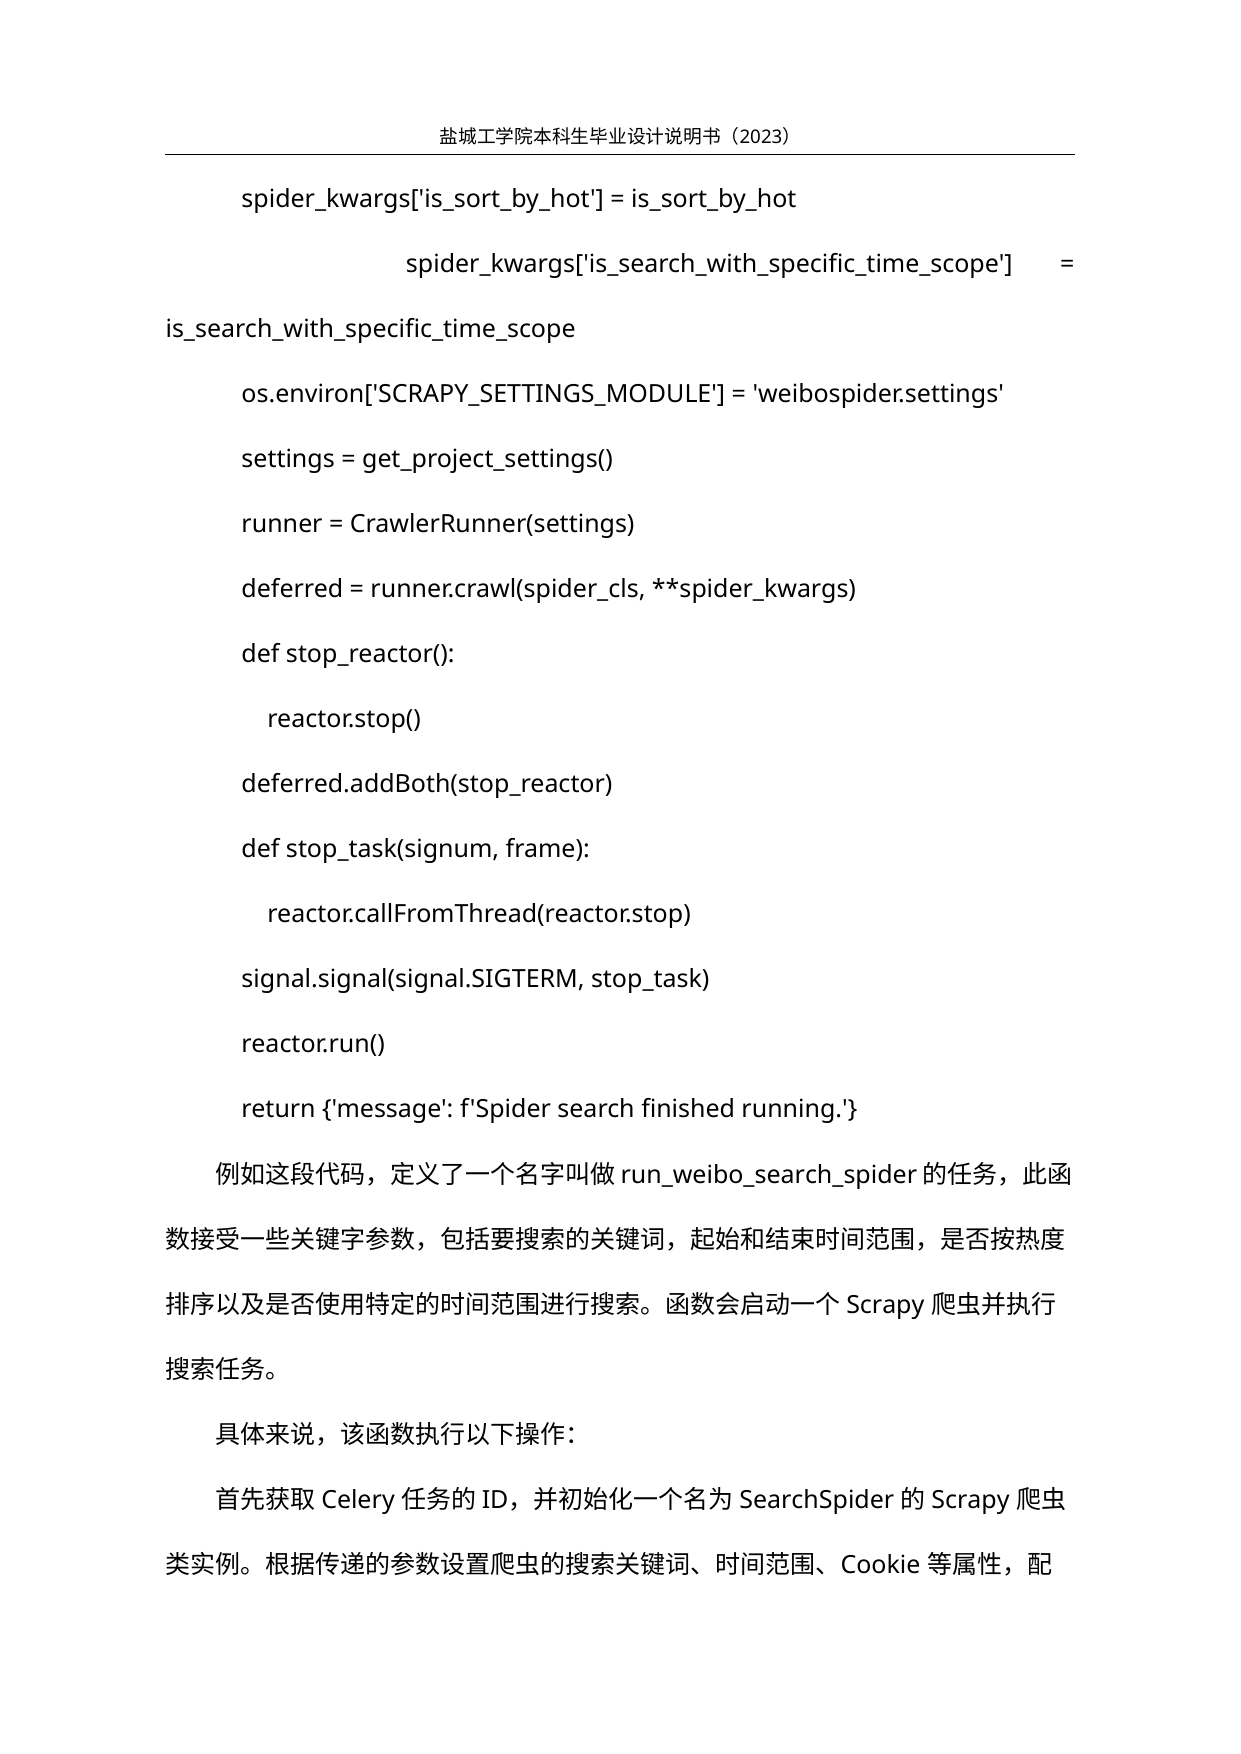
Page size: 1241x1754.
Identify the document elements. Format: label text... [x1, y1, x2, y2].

text signal.signal(signal.SIGTERM, stop_task) [165, 946, 1075, 1011]
text settings = get_project_settings() [165, 426, 1075, 491]
text reactor.callFromThread(reactor.stop) [165, 881, 1075, 946]
text deferred.addBoth(stop_reactor) [165, 751, 1075, 816]
text def stop_task(signum, frame): [165, 816, 1075, 881]
text deferred = runner.crawl(spider_cls, **spider_kwargs) [165, 556, 1075, 621]
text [165, 1466, 1075, 1596]
text 具体来说，该函数执行以下操作： [165, 1401, 1075, 1466]
text 例如这段代码，定义了一个名字叫做run_weibo_search_spider的任务，此函数接受一些关键字参数，包括要搜索的关键词，起始和结束时间范围，是否按热度排序以及是否使用特定的时间范围进行搜索。函数会启动一个 Scrapy 爬虫并执行搜索任务。 [165, 1141, 1075, 1401]
text runner = CrawlerRunner(settings) [165, 491, 1075, 556]
text reactor.stop() [165, 686, 1075, 751]
text reactor.run() [165, 1011, 1075, 1076]
text os.environ['SCRAPY_SETTINGS_MODULE'] = 'weibospider.settings' [165, 361, 1075, 426]
text spider_kwargs['is_sort_by_hot'] = is_sort_by_hot [165, 166, 1075, 231]
text spider_kwargs['is_search_with_specific_time_scope'] = is_search_with_specific_time_scope [165, 231, 1075, 361]
text return {'message': f'Spider search finished running.'} [165, 1076, 1075, 1141]
text def stop_reactor(): [165, 621, 1075, 686]
